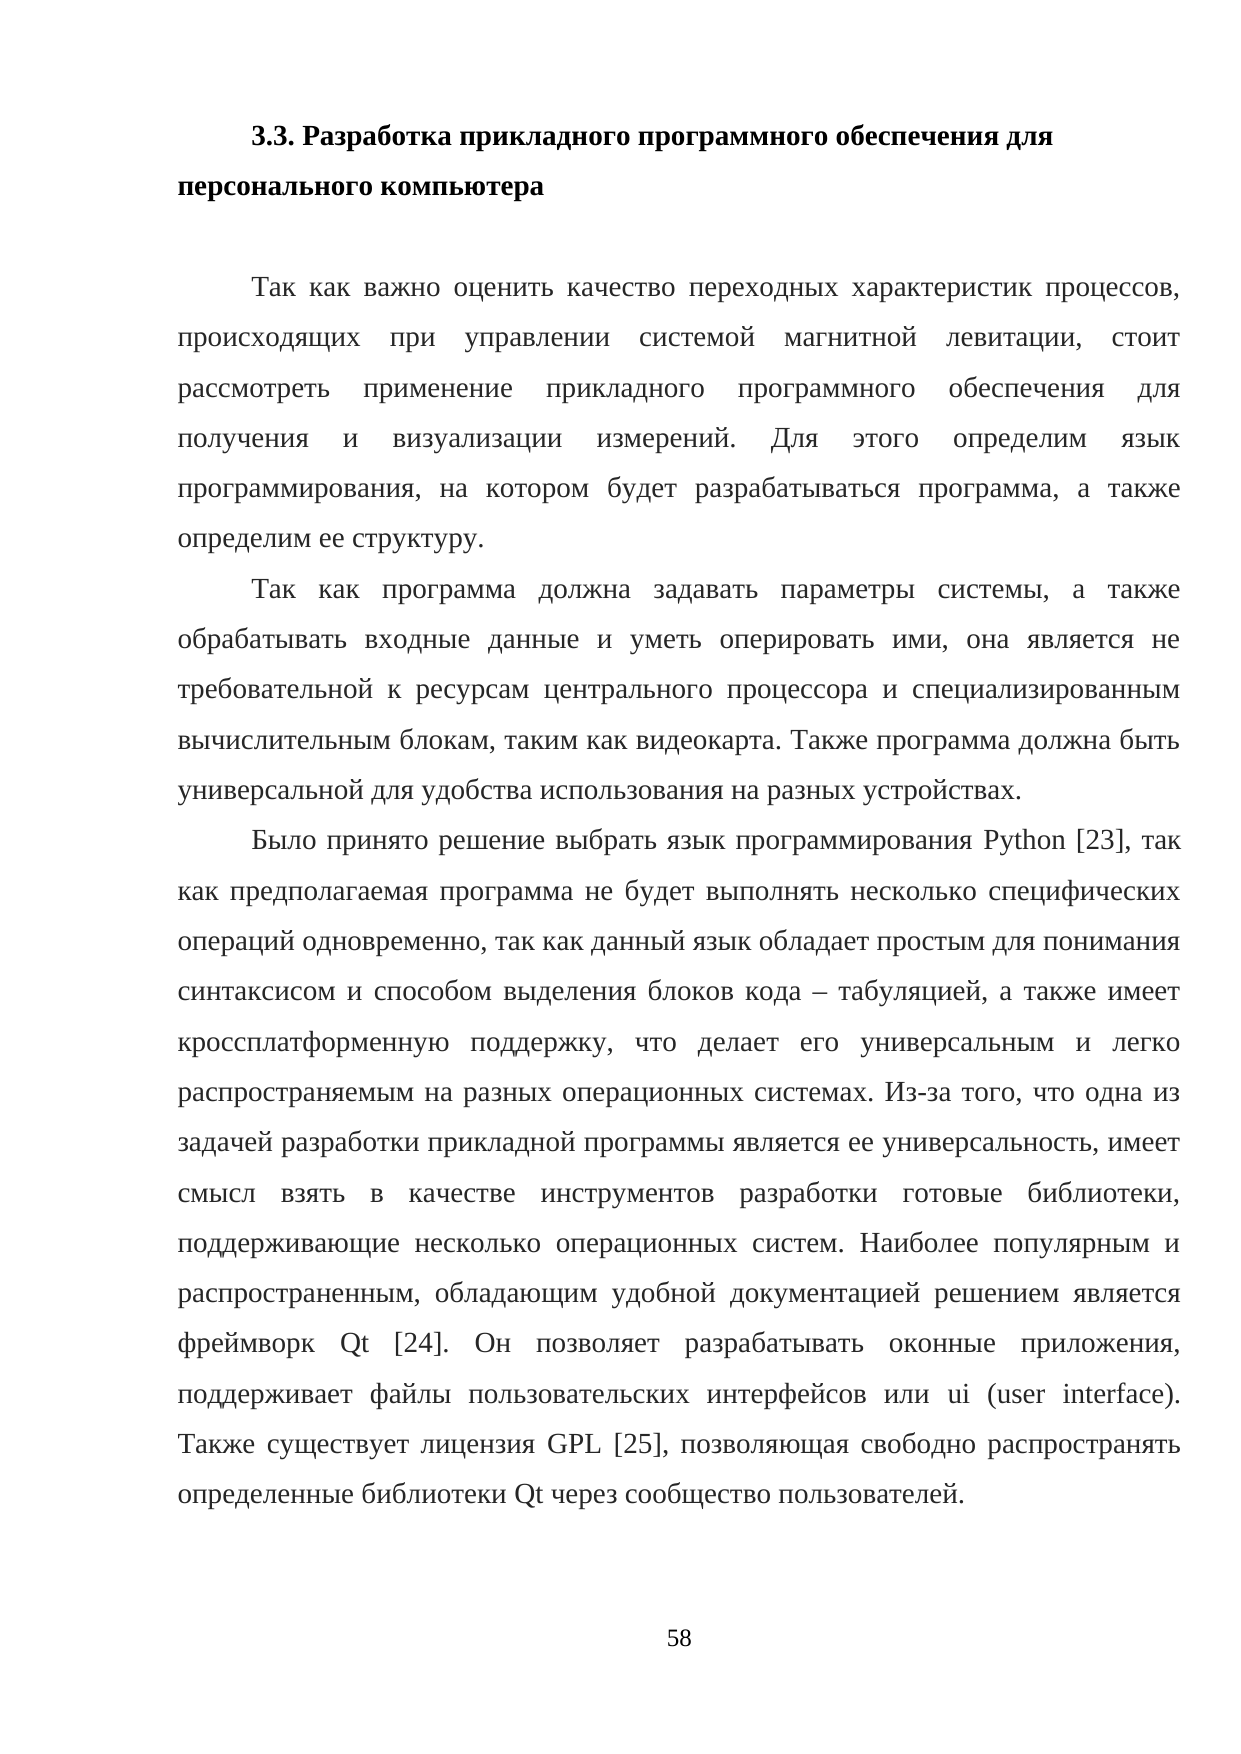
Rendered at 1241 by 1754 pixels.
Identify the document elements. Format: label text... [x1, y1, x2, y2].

text Было принято решение выбрать язык программирования Python [23], так как предполагаемая программа не будет выполнять несколько специфических операций одновременно, так как данный язык обладает простым для понимания синтаксисом и способом выделения блоков кода – табуляцией, а также имеет кроссплатформенную поддержку, что делает его универсальным и легко распространяемым на разных операционных системах. Из-за того, что одна из задачей разработки прикладной программы является ее универсальность, имеет смысл взять в качестве инструментов разработки готовые библиотеки, поддерживающие несколько операционных систем. Наиболее популярным и распространенным, обладающим удобной документацией решением является фреймворк Qt [24]. Он позволяет разрабатывать оконные приложения, поддерживает файлы пользовательских интерфейсов или ui (user interface). Также существует лицензия GPL [25], позволяющая свободно распространять определенные библиотеки Qt через сообщество пользователей. [177, 822, 1181, 1510]
text Так как программа должна задавать параметры системы, а также обрабатывать входные данные и уметь оперировать ими, она является не требовательной к ресурсам центрального процессора и специализированным вычислительным блокам, таким как видеокарта. Также программа должна быть универсальной для удобства использования на разных устройствах. [177, 571, 1181, 806]
text 3.3. Разработка прикладного программного обеспечения для персонального компьютера [177, 118, 1181, 202]
text Так как важно оценить качество переходных характеристик процессов, происходящих при управлении системой магнитной левитации, стоит рассмотреть применение прикладного программного обеспечения для получения и визуализации измерений. Для этого определим язык программирования, на котором будет разрабатываться программа, а также определим ее структуру. [177, 269, 1181, 554]
